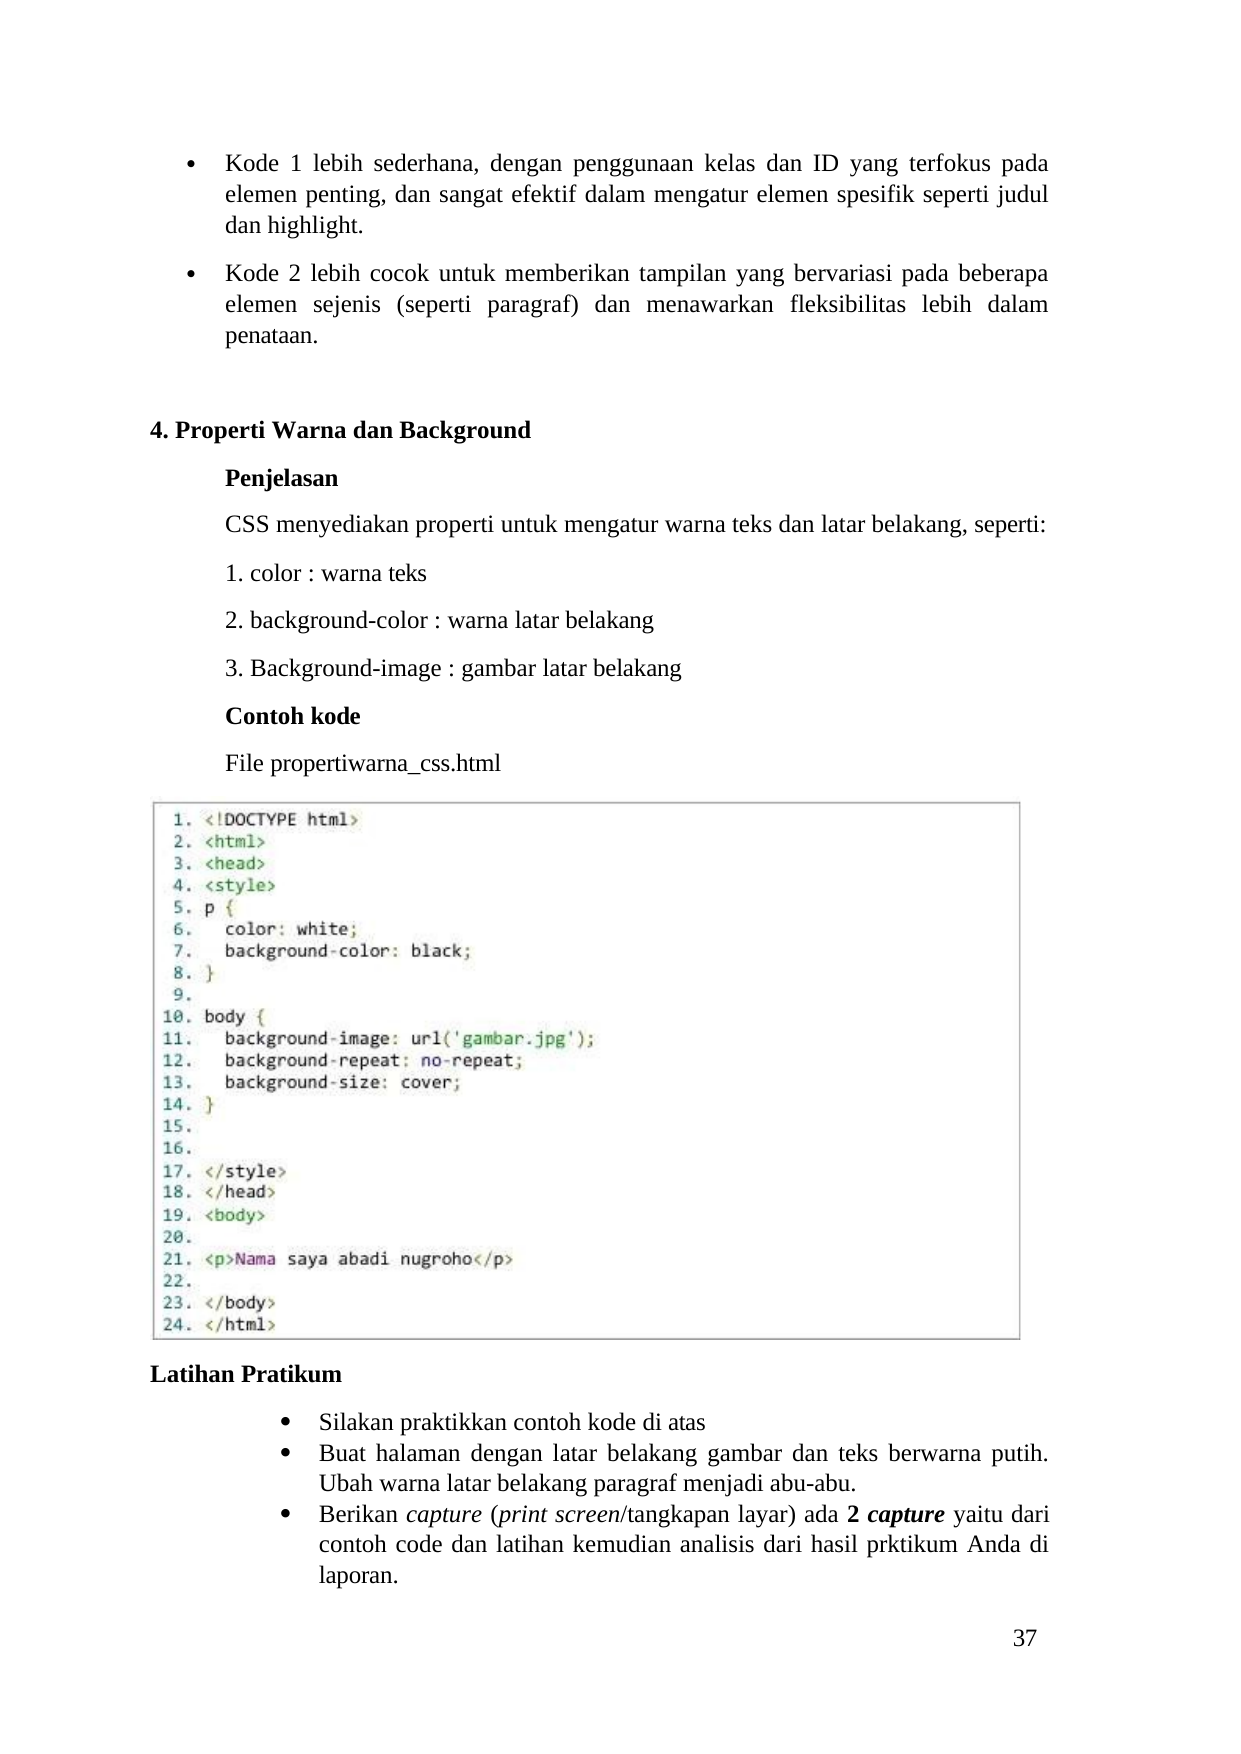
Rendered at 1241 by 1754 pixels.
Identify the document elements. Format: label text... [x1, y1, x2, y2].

subtitle Properti Warna dan Background Penjelasan [150, 415, 532, 491]
list Background-image : gambar latar belakang [225, 653, 1137, 682]
text File propertiwarna_css.html [225, 748, 1137, 777]
list Buat halaman dengan latar belakang gambar dan teks berwarna putih. Ubah warna latar belakang paragraf menjadi abu-abu. [281, 1438, 1049, 1497]
list color : warna teks [225, 558, 1137, 586]
list background-color : warna latar belakang [225, 605, 1137, 634]
list Berikan capture (print screen/tangkapan layar) ada 2 capture yaitu dari contoh code dan latihan kemudian analisis dari hasil prktikum Anda di laporan. [281, 1499, 1050, 1588]
list Silakan praktikkan contoh kode di atas [281, 1407, 1137, 1436]
text CSS menyediakan properti untuk mengatur warna teks dan latar belakang, seperti: [225, 510, 1137, 539]
list Kode 2 lebih cocok untuk memberikan tampilan yang bervariasi pada beberapa elemen sejenis (seperti paragraf) dan menawarkan fleksibilitas lebih dalam penataan. [187, 258, 1050, 349]
subtitle Contoh kode [225, 701, 1137, 729]
list Kode 1 lebih sederhana, dengan penggunaan kelas dan ID yang terfokus pada elemen penting, dan sangat efektif dalam mengatur elemen spesifik seperti judul dan highlight. [187, 148, 1050, 239]
picture [150, 796, 1021, 1340]
